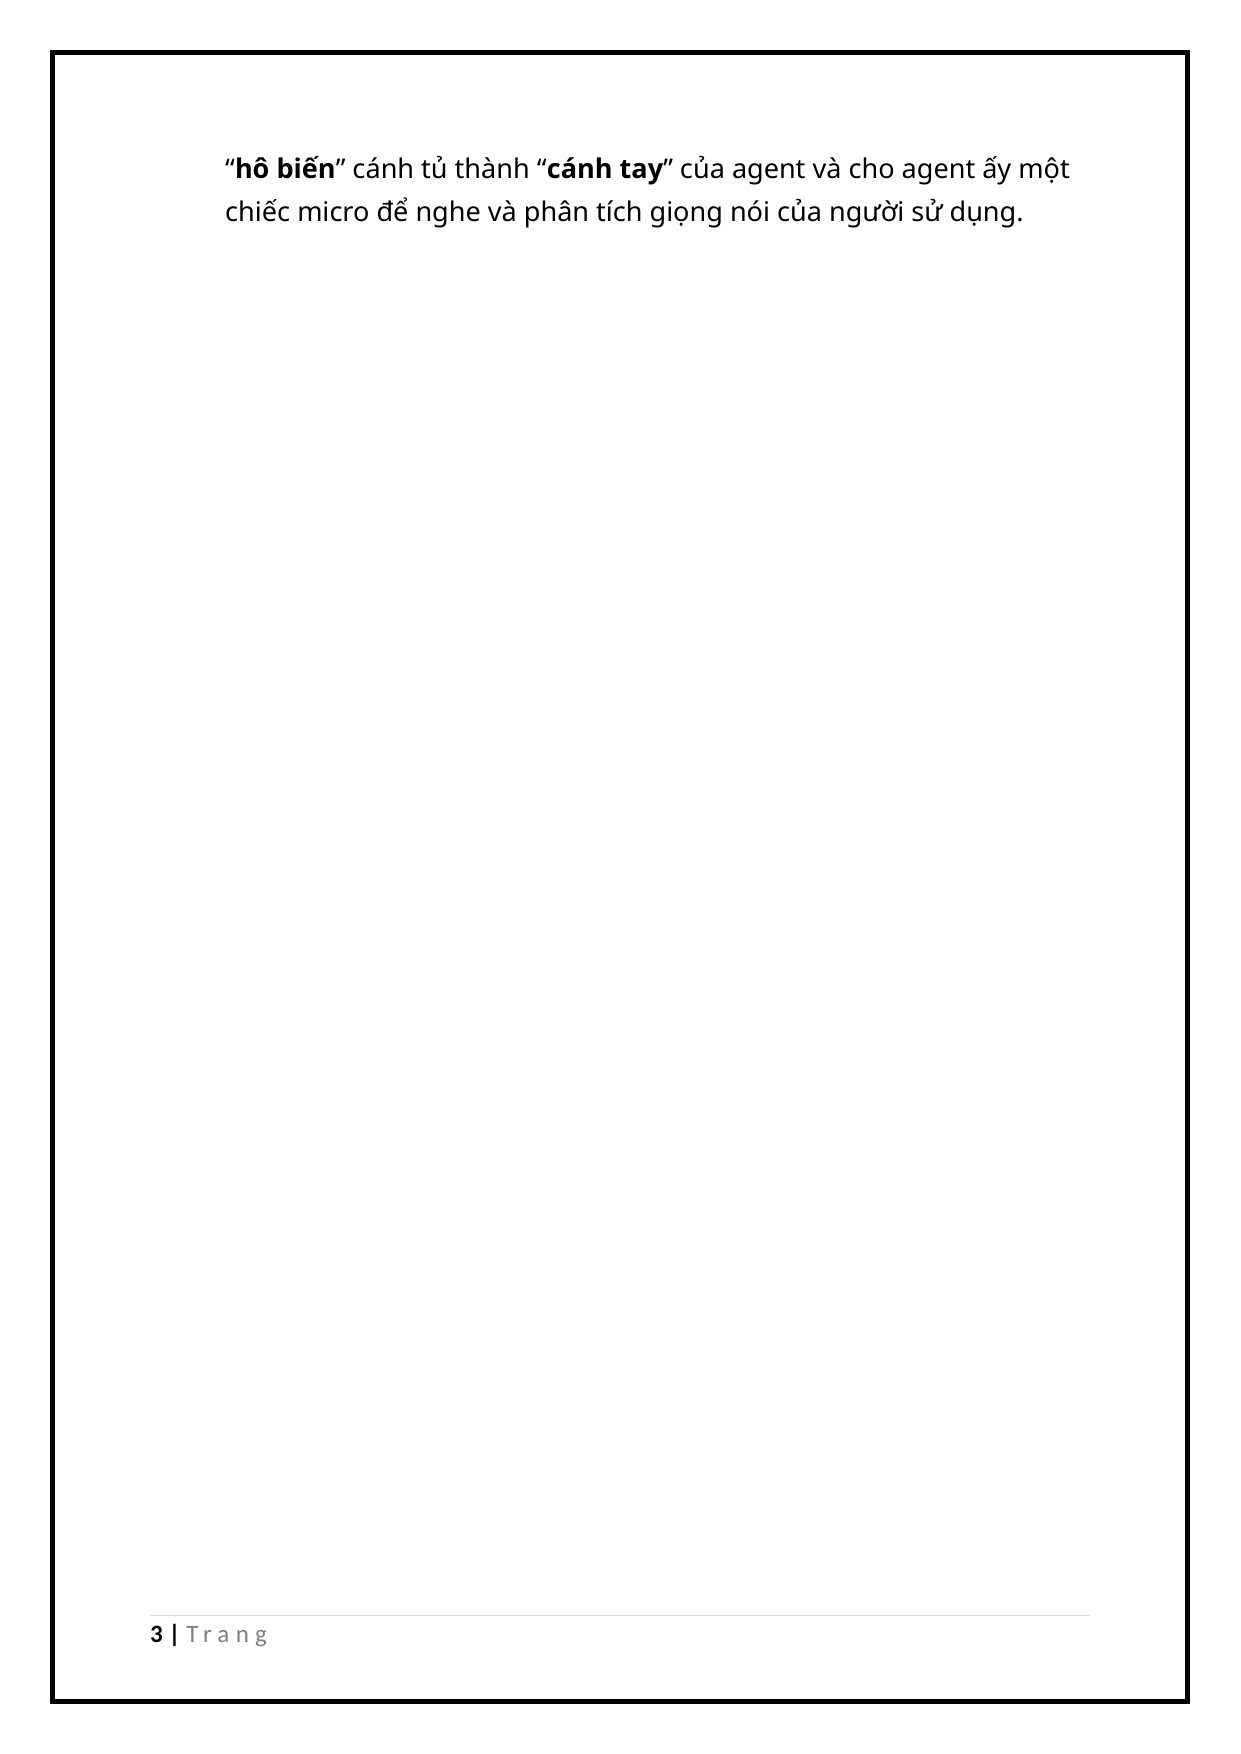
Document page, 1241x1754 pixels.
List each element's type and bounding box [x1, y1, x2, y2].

list [187, 150, 1090, 229]
